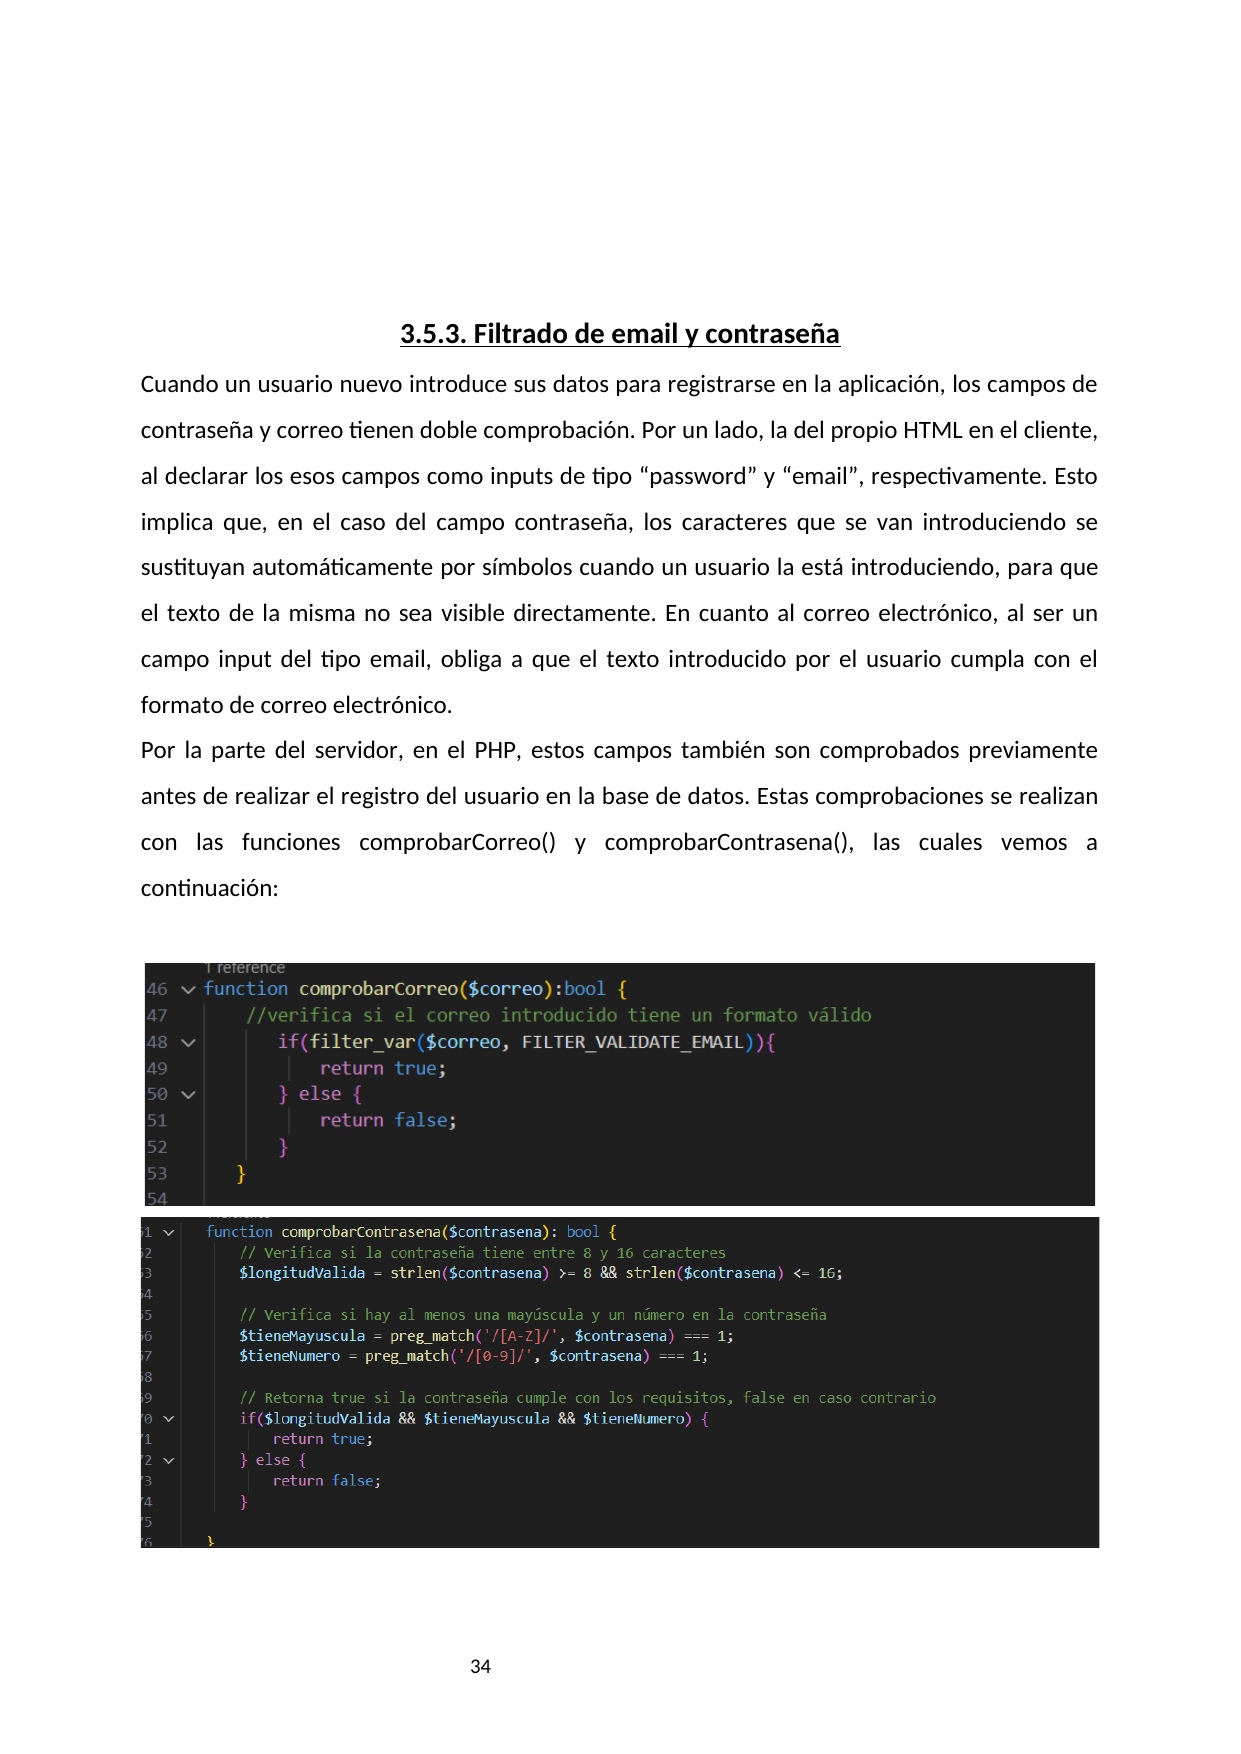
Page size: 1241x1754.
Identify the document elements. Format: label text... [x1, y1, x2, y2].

picture [144, 963, 1096, 1206]
list Cuando un usuario nuevo introduce sus datos para registrarse en la aplicación, los campos de contraseña y correo tienen doble comprobación. Por un lado, la del propio HTML en el cliente, al declarar los esos campos como inputs de tipo “password” y “email”, respectivamente. Esto implica que, en el caso del campo contraseña, los caracteres que se van introduciendo se sustituyan automáticamente por símbolos cuando un usuario la está introduciendo, para que el texto de la misma no sea visible directamente. En cuanto al correo electrónico, al ser un campo input del tipo email, obliga a que el texto introducido por el usuario cumpla con el formato de correo electrónico. [141, 369, 1100, 719]
list 3.5.3. Filtrado de email y contraseña [141, 315, 1100, 351]
list Por la parte del servidor, en el PHP, estos campos también son comprobados previamente antes de realizar el registro del usuario en la base de datos. Estas comprobaciones se realizan con las funciones comprobarCorreo() y comprobarContrasena(), las cuales vemos a continuación: [141, 734, 1100, 902]
picture [140, 1217, 1100, 1548]
